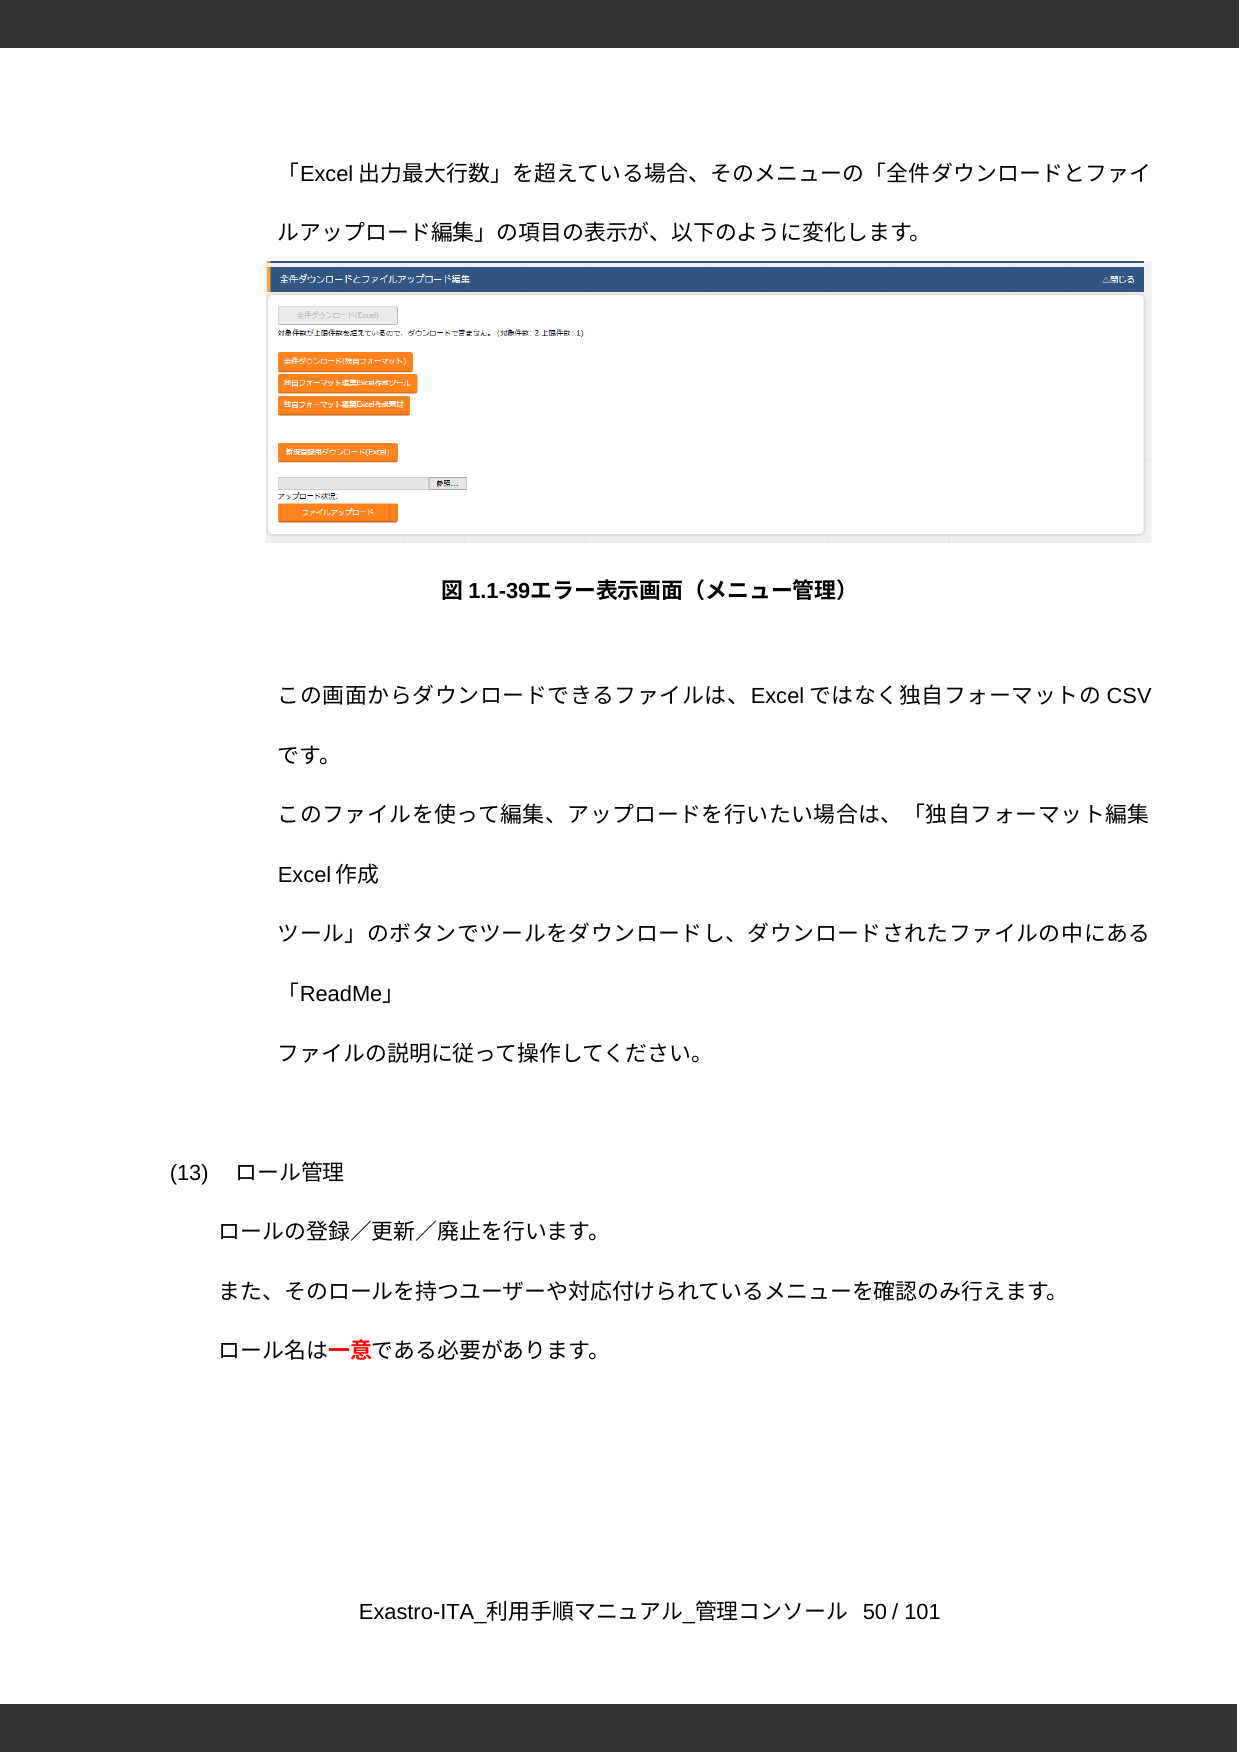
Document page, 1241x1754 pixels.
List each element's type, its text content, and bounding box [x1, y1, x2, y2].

text 図 1.1-39エラー表示画面（メニュー管理） [148, 559, 1152, 618]
text ファイルの説明に従って操作してください。 [278, 1022, 1152, 1081]
text また、そのロールを持つユーザーや対応付けられているメニューを確認のみ行えます。 [218, 1260, 1152, 1319]
text この画面からダウンロードできるファイルは、Excelではなく独自フォーマットのCSVです。 [278, 664, 1152, 783]
subtitle ロール管理 [169, 1141, 1130, 1200]
picture [0, 1704, 1237, 1752]
text このファイルを使って編集、アップロードを行いたい場合は、「独自フォーマット編集Excel作成 [278, 783, 1152, 902]
picture [266, 261, 1152, 543]
picture [0, 0, 1239, 48]
text ロール名は一意である必要があります。 [218, 1319, 1152, 1379]
text 「Excel出力最大行数」を超えている場合、そのメニューの「全件ダウンロードとファイルアップロード編集」の項目の表示が、以下のように変化します。 [278, 142, 1152, 261]
text ツール」のボタンでツールをダウンロードし、ダウンロードされたファイルの中にある「ReadMe」 [278, 902, 1152, 1022]
text ロールの登録／更新／廃止を行います。 [218, 1200, 1152, 1260]
